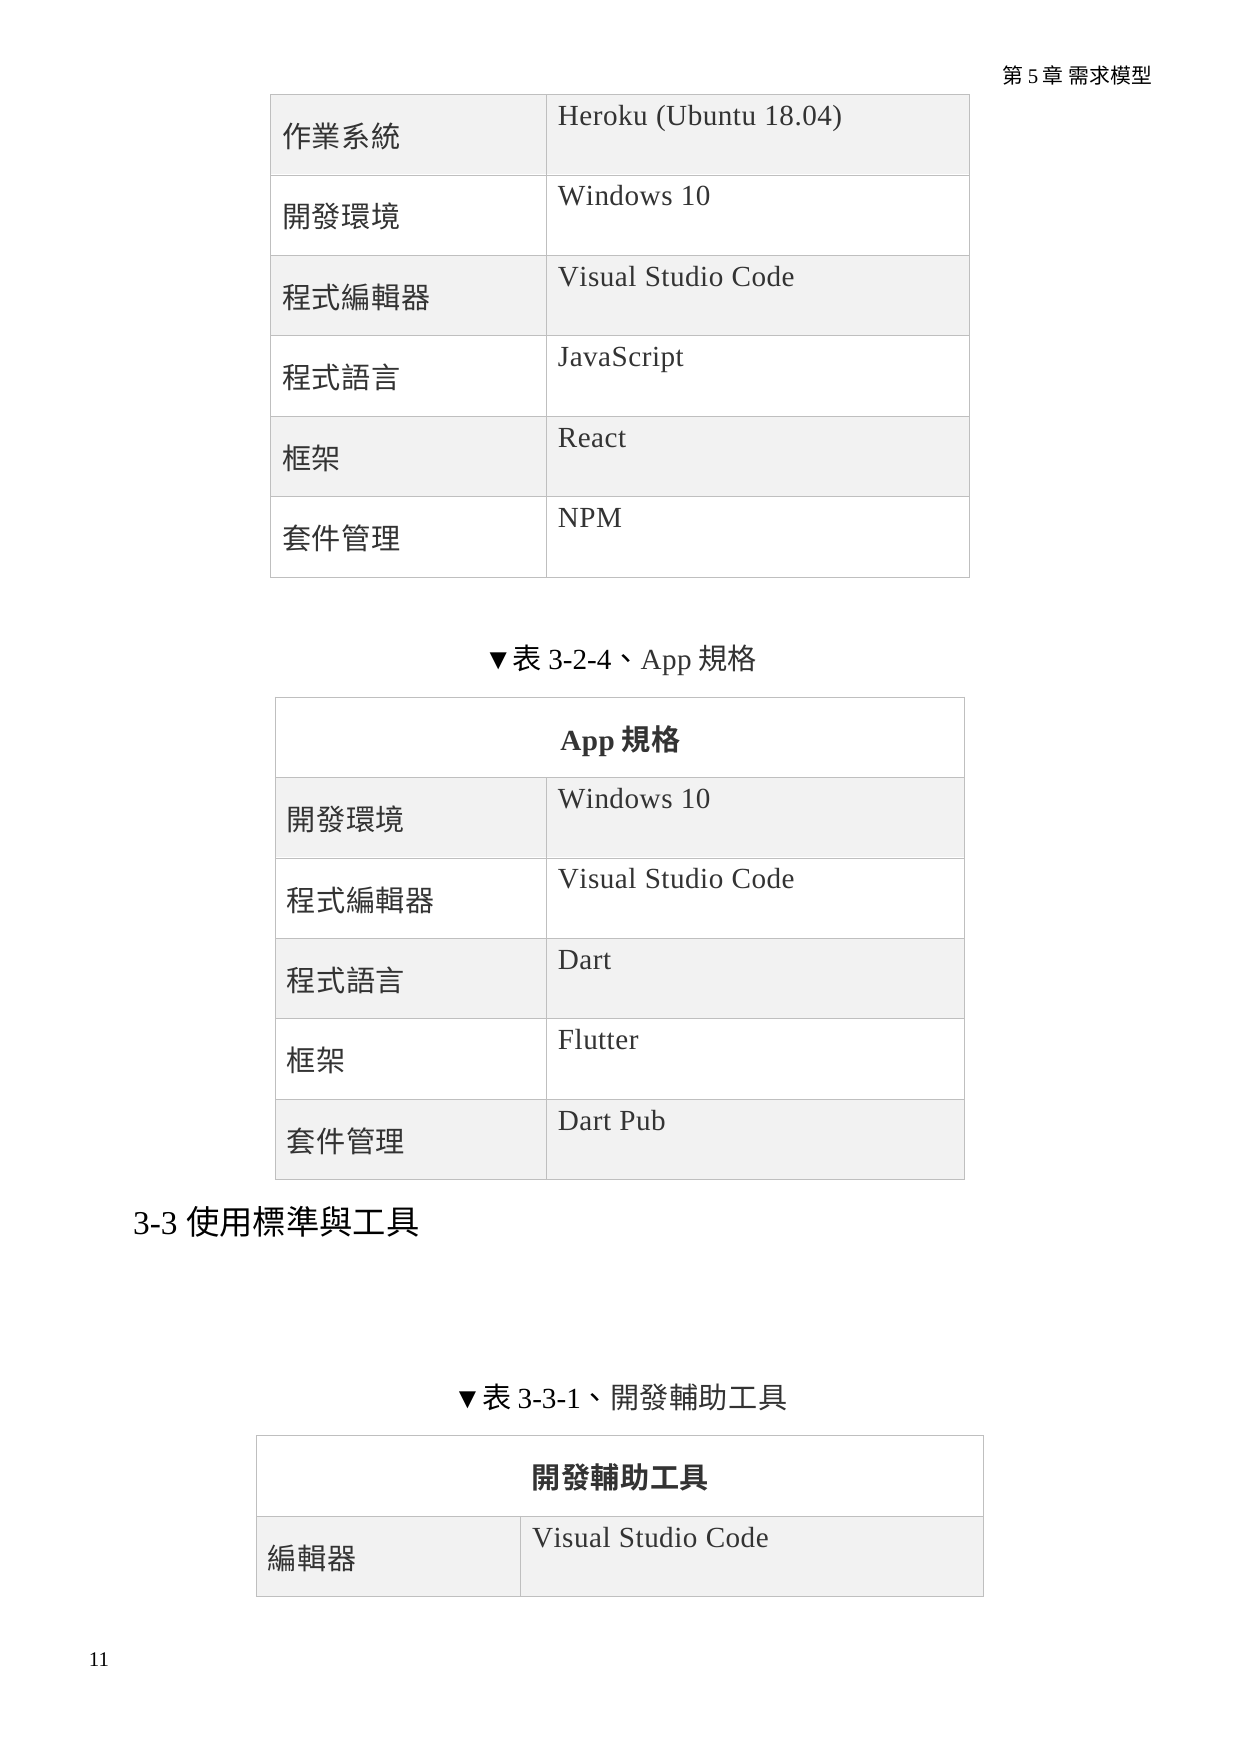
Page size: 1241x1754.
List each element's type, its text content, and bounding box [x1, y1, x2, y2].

table_header 開發輔助工具 [257, 1436, 983, 1516]
table_cell NPM [547, 497, 969, 577]
table_cell 程式語言 [271, 336, 546, 416]
table_cell 套件管理 [271, 497, 546, 577]
table_cell Heroku (Ubuntu 18.04) [547, 95, 969, 174]
table_cell 程式編輯器 [271, 256, 546, 335]
table_cell 作業系統 [271, 95, 546, 174]
table_cell JavaScript [547, 336, 969, 416]
table_cell Visual Studio Code [521, 1517, 983, 1596]
table_cell Visual Studio Code [547, 256, 969, 335]
subtitle 使用標準與工具 [133, 1180, 1152, 1259]
table_cell Windows 10 [547, 778, 964, 857]
table_cell 開發環境 [271, 176, 546, 255]
table_cell 框架 [276, 1019, 546, 1099]
table_cell Visual Studio Code [547, 859, 964, 938]
table_cell Windows 10 [547, 176, 969, 255]
table_cell 框架 [271, 417, 546, 496]
table_cell 套件管理 [276, 1100, 546, 1179]
table_header App規格 [276, 698, 964, 777]
table_cell 程式編輯器 [276, 859, 546, 938]
table_cell Flutter [547, 1019, 964, 1099]
table_cell 開發環境 [276, 778, 546, 857]
table_cell Dart [547, 939, 964, 1018]
table_cell Dart Pub [547, 1100, 964, 1179]
table_cell 程式語言 [276, 939, 546, 1018]
table_cell React [547, 417, 969, 496]
table_cell 編輯器 [257, 1517, 520, 1596]
